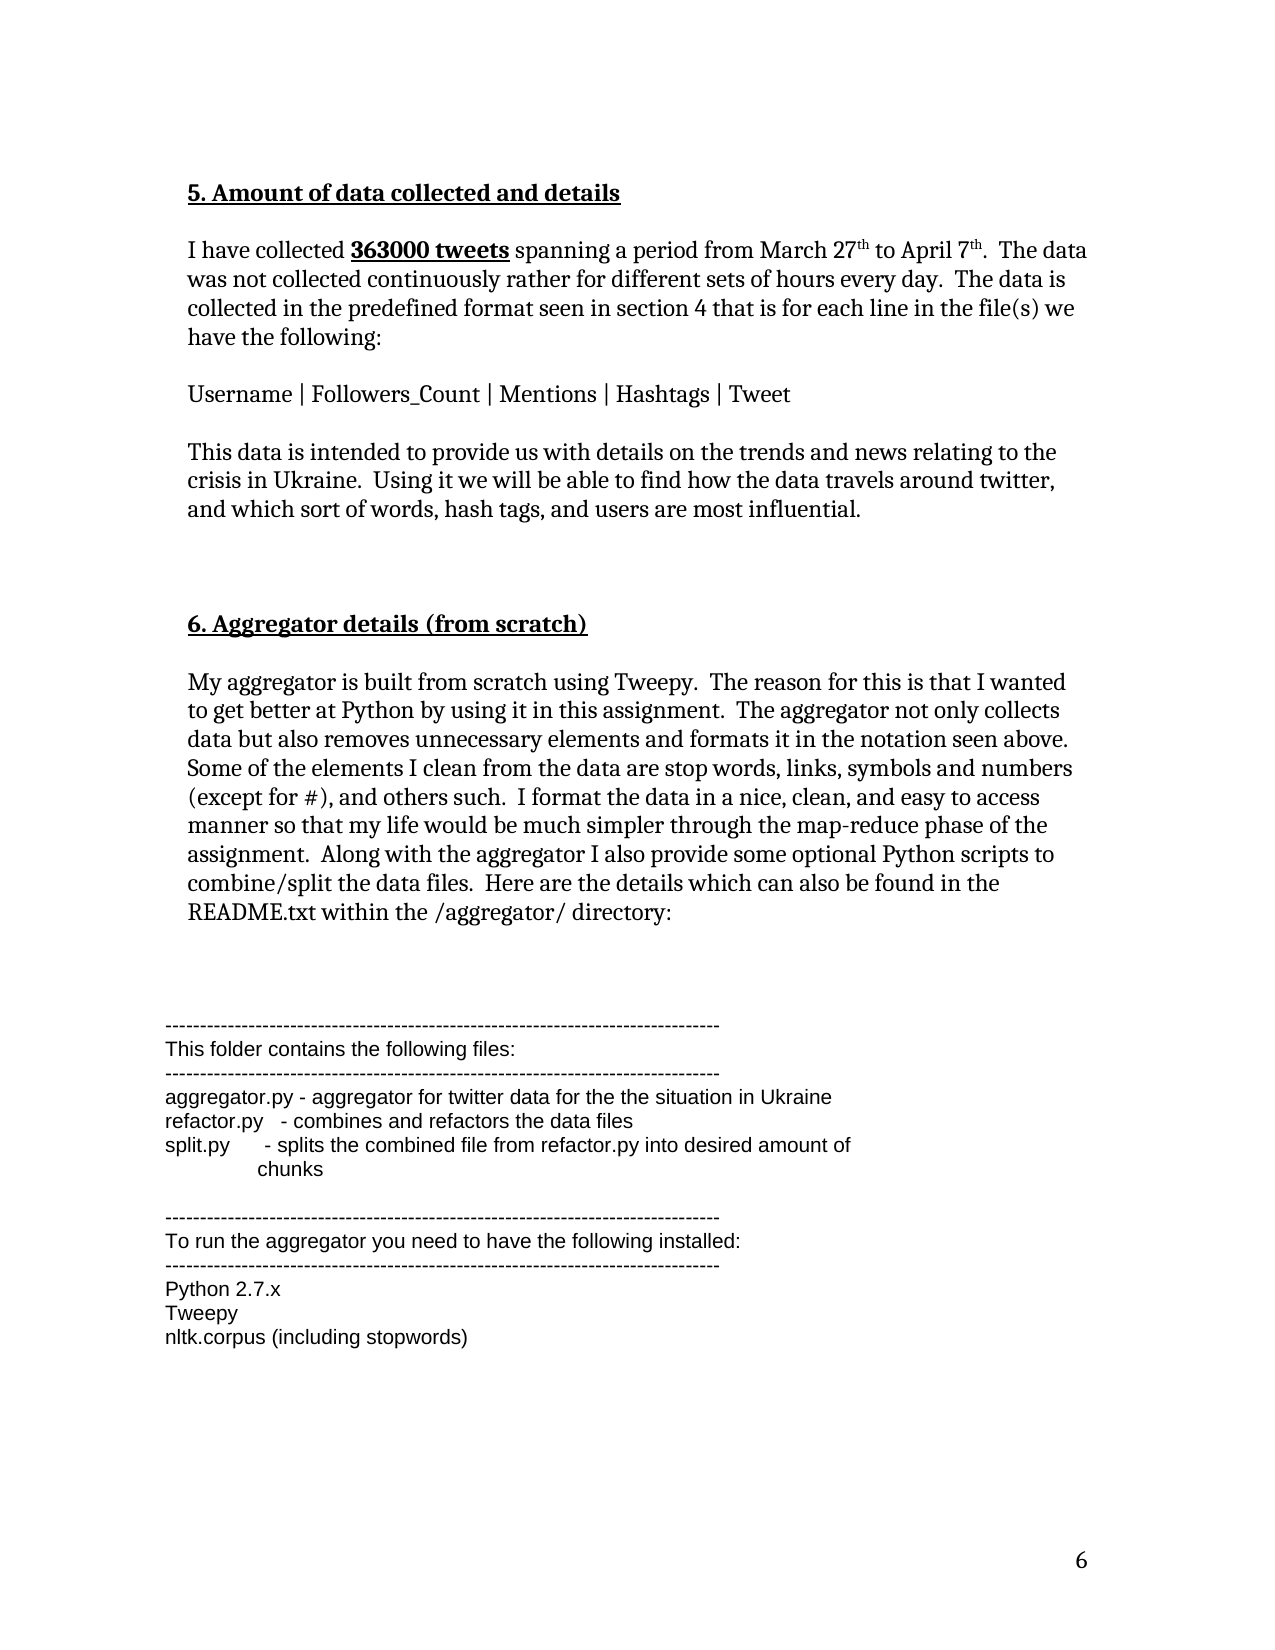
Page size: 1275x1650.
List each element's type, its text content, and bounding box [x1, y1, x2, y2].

text This data is intended to provide us with details on the trends and news relating to the crisis in Ukraine. Using it we will be able to find how the data travels around twitter, and which sort of words, hash tags, and users are most influential. [187, 437, 1087, 524]
text I have collected 363000 tweets spanning a period from March 27th to April 7th. The data was not collected continuously rather for different sets of hours every day. The data is collected in the predefined format seen in section 4 that is for each line in the file(s) we have the following: [187, 236, 1087, 351]
text 6. Aggregator details (from scratch) [187, 610, 1087, 639]
text My aggregator is built from scratch using Tweepy. The reason for this is that I wanted to get better at Python by using it in this assignment. The aggregator not only collects data but also removes unnecessary elements and formats it in the notation seen above. Some of the elements I clean from the data are stop words, links, symbols and numbers (except for #), and others such. I format the data in a nice, clean, and easy to access manner so that my life would be much simpler through the map-reduce phase of the assignment. Along with the aggregator I also provide some optional Python scripts to combine/split the data files. Here are the details which can also be found in the README.txt within the /aggregator/ directory: [187, 667, 1087, 926]
text Username | Followers_Count | Mentions | Hashtags | Tweet [187, 380, 1087, 409]
text 5. Amount of data collected and details [187, 179, 1087, 207]
